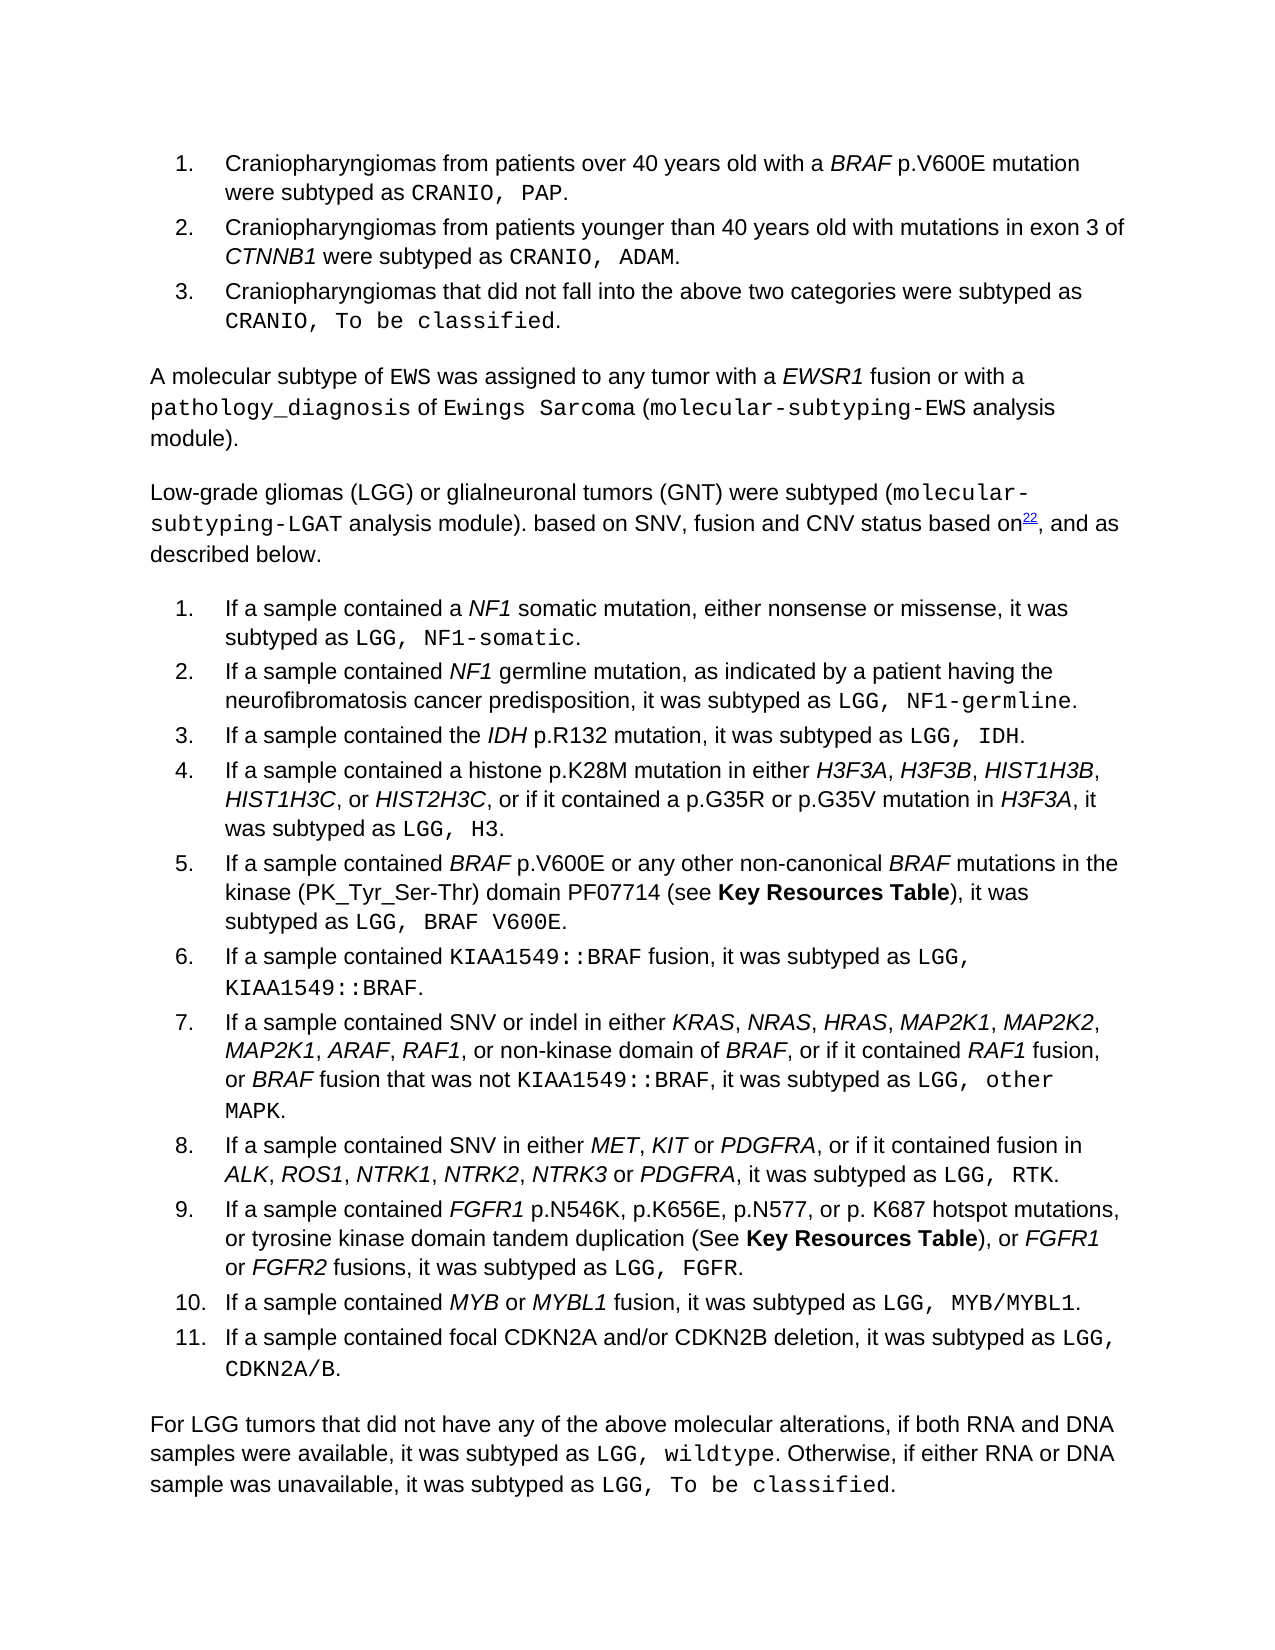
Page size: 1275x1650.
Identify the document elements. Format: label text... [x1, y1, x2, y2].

list If a sample contained SNV in either MET, KIT or PDGFRA, or if it contained fusion in ALK, ROS1, NTRK1, NTRK2, NTRK3 or PDGFRA, it was subtyped as LGG, RTK. [175, 1132, 1125, 1189]
list If a sample contained SNV or indel in either KRAS, NRAS, HRAS, MAP2K1, MAP2K2, MAP2K1, ARAF, RAF1, or non-kinase domain of BRAF, or if it contained RAF1 fusion, or BRAF fusion that was not KIAA1549::BRAF, it was subtyped as LGG, other MAPK. [175, 1008, 1125, 1126]
list If a sample contained KIAA1549::BRAF fusion, it was subtyped as LGG, KIAA1549::BRAF. [175, 943, 1125, 1002]
list Craniopharyngiomas that did not fall into the above two categories were subtyped as CRANIO, To be classified. [175, 278, 1125, 335]
list If a sample contained FGFR1 p.N546K, p.K656E, p.N577, or p. K687 hotspot mutations, or tyrosine kinase domain tandem duplication (See Key Resources Table), or FGFR1 or FGFR2 fusions, it was subtyped as LGG, FGFR. [175, 1196, 1125, 1282]
list Craniopharyngiomas from patients over 40 years old with a BRAF p.V600E mutation were subtyped as CRANIO, PAP. [175, 150, 1125, 207]
list If a sample contained MYB or MYBL1 fusion, it was subtyped as LGG, MYB/MYBL1. [175, 1289, 1125, 1317]
text Low-grade gliomas (LGG) or glialneuronal tumors (GNT) were subtyped (molecular-subtyping-LGAT analysis module). based on SNV, fusion and CNV status based on22, and as described below. [150, 479, 1125, 567]
text A molecular subtype of EWS was assigned to any tumor with a EWSR1 fusion or with a pathology_diagnosis of Ewings Sarcoma (molecular-subtyping-EWS analysis module). [150, 363, 1125, 451]
list If a sample contained BRAF p.V600E or any other non-canonical BRAF mutations in the kinase (PK_Tyr_Ser-Thr) domain PF07714 (see Key Resources Table), it was subtyped as LGG, BRAF V600E. [175, 850, 1125, 936]
list If a sample contained a histone p.K28M mutation in either H3F3A, H3F3B, HIST1H3B, HIST1H3C, or HIST2H3C, or if it contained a p.G35R or p.G35V mutation in H3F3A, it was subtyped as LGG, H3. [175, 757, 1125, 843]
list Craniopharyngiomas from patients younger than 40 years old with mutations in exon 3 of CTNNB1 were subtyped as CRANIO, ADAM. [175, 214, 1125, 271]
list If a sample contained focal CDKN2A and/or CDKN2B deletion, it was subtyped as LGG, CDKN2A/B. [175, 1324, 1125, 1383]
text For LGG tumors that did not have any of the above molecular alterations, if both RNA and DNA samples were available, it was subtyped as LGG, wildtype. Otherwise, if either RNA or DNA sample was unavailable, it was subtyped as LGG, To be classified. [150, 1411, 1125, 1499]
list If a sample contained a NF1 somatic mutation, either nonsense or missense, it was subtyped as LGG, NF1-somatic. [175, 594, 1125, 652]
list If a sample contained NF1 germline mutation, as indicated by a patient having the neurofibromatosis cancer predisposition, it was subtyped as LGG, NF1-germline. [175, 658, 1125, 716]
list If a sample contained the IDH p.R132 mutation, it was subtyped as LGG, IDH. [175, 722, 1125, 751]
